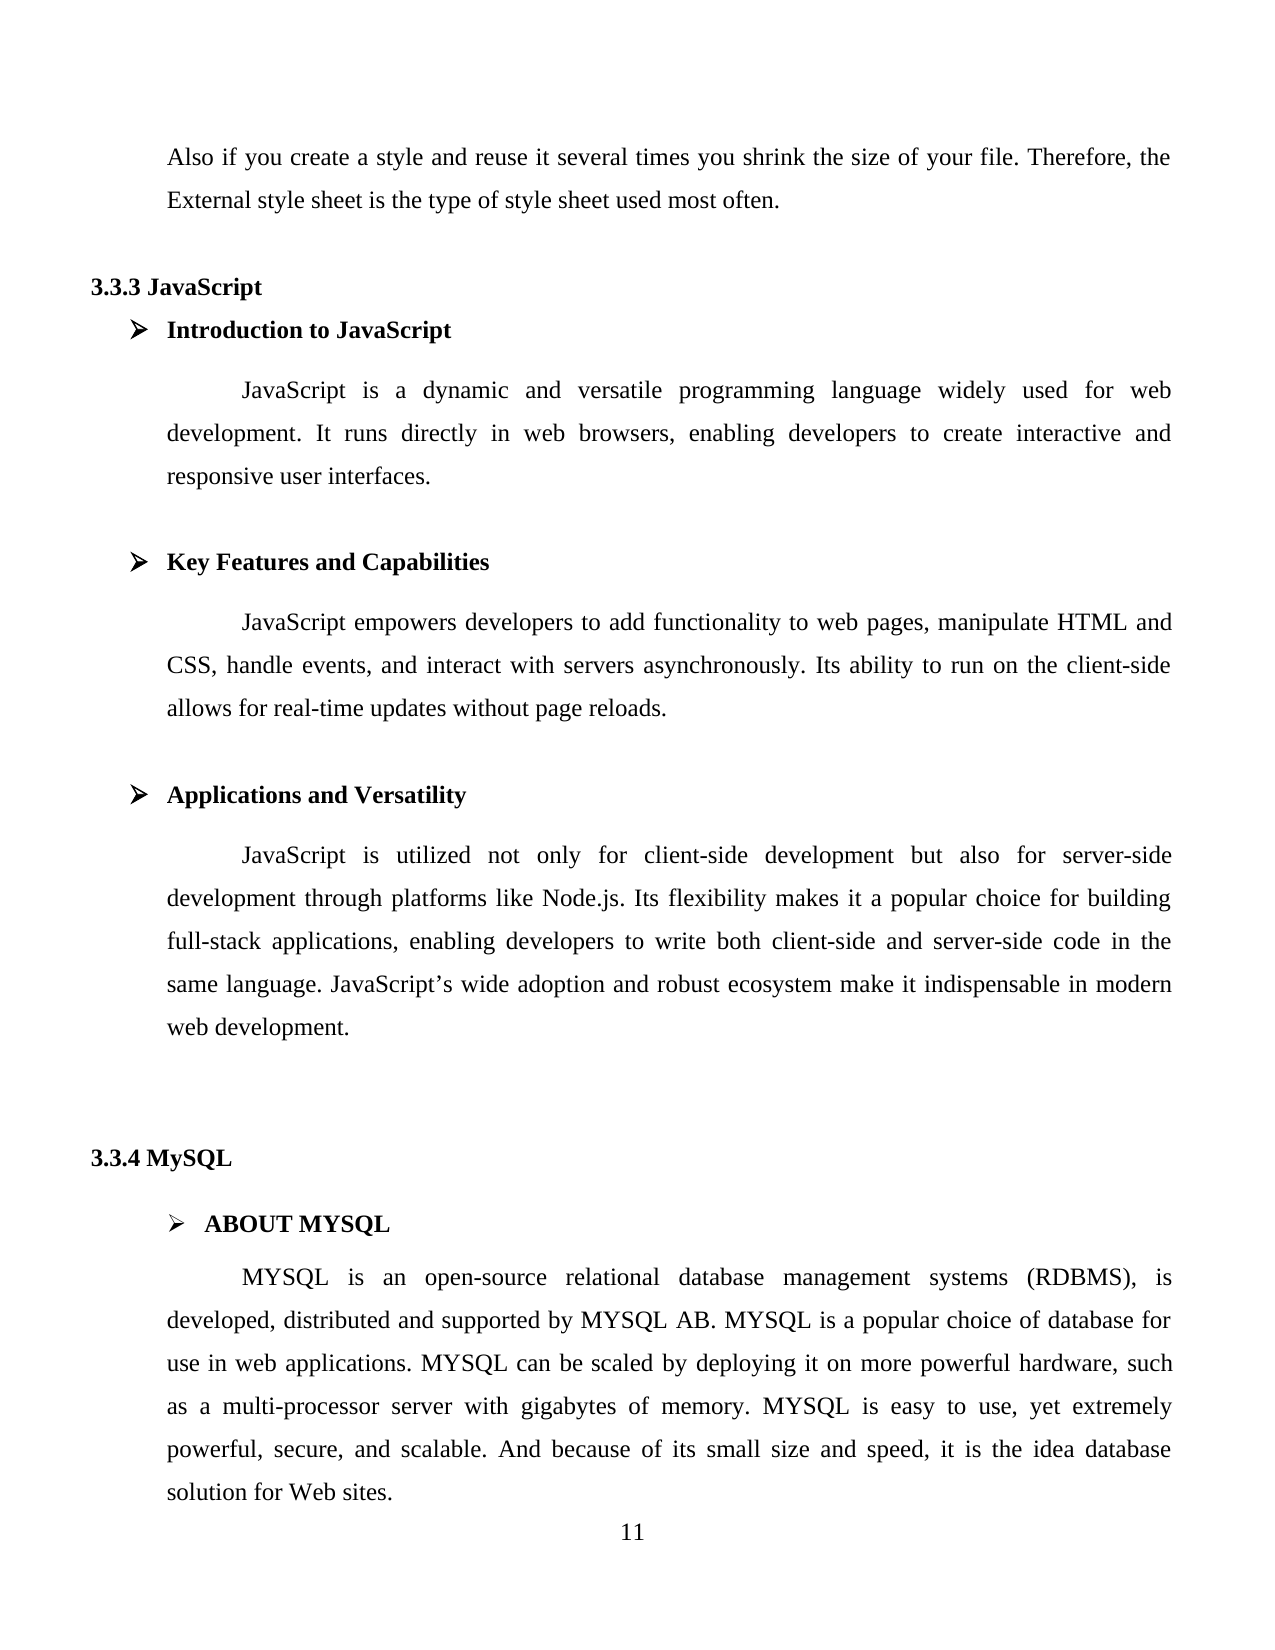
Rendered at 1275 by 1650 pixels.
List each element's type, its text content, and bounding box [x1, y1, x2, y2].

subtitle ABOUT MYSQL [167, 1209, 1173, 1238]
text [166, 142, 1173, 214]
list Applications and Versatility [129, 780, 1173, 809]
list Introduction to JavaScript [129, 315, 1173, 344]
text JavaScript is utilized not only for client-side development but also for server-side development through platforms like Node.js. Its flexibility makes it a popular choice for building full-stack applications, enabling developers to write both client-side and server-side code in the same language. JavaScript’s wide adoption and robust ecosystem make it indispensable in modern web development. [167, 840, 1173, 1041]
text JavaScript is a dynamic and versatile programming language widely used for web development. It runs directly in web browsers, enabling developers to create interactive and responsive user interfaces. [167, 375, 1173, 490]
text JavaScript empowers developers to add functionality to web pages, manipulate HTML and CSS, handle events, and interact with servers asynchronously. Its ability to run on the client-side allows for real-time updates without page reloads. [167, 607, 1173, 722]
subtitle 3.3.4 MySQL [91, 1143, 1173, 1172]
list Key Features and Capabilities [129, 547, 1173, 576]
text MYSQL is an open-source relational database management systems (RDBMS), is developed, distributed and supported by MYSQL AB. MYSQL is a popular choice of database for use in web applications. MYSQL can be scaled by deploying it on more powerful hardware, such as a multi-processor server with gigabytes of memory. MYSQL is easy to use, yet extremely powerful, secure, and scalable. And because of its small size and speed, it is the idea database solution for Web sites. [167, 1262, 1173, 1506]
text 3.3.3 JavaScript [91, 272, 1173, 301]
